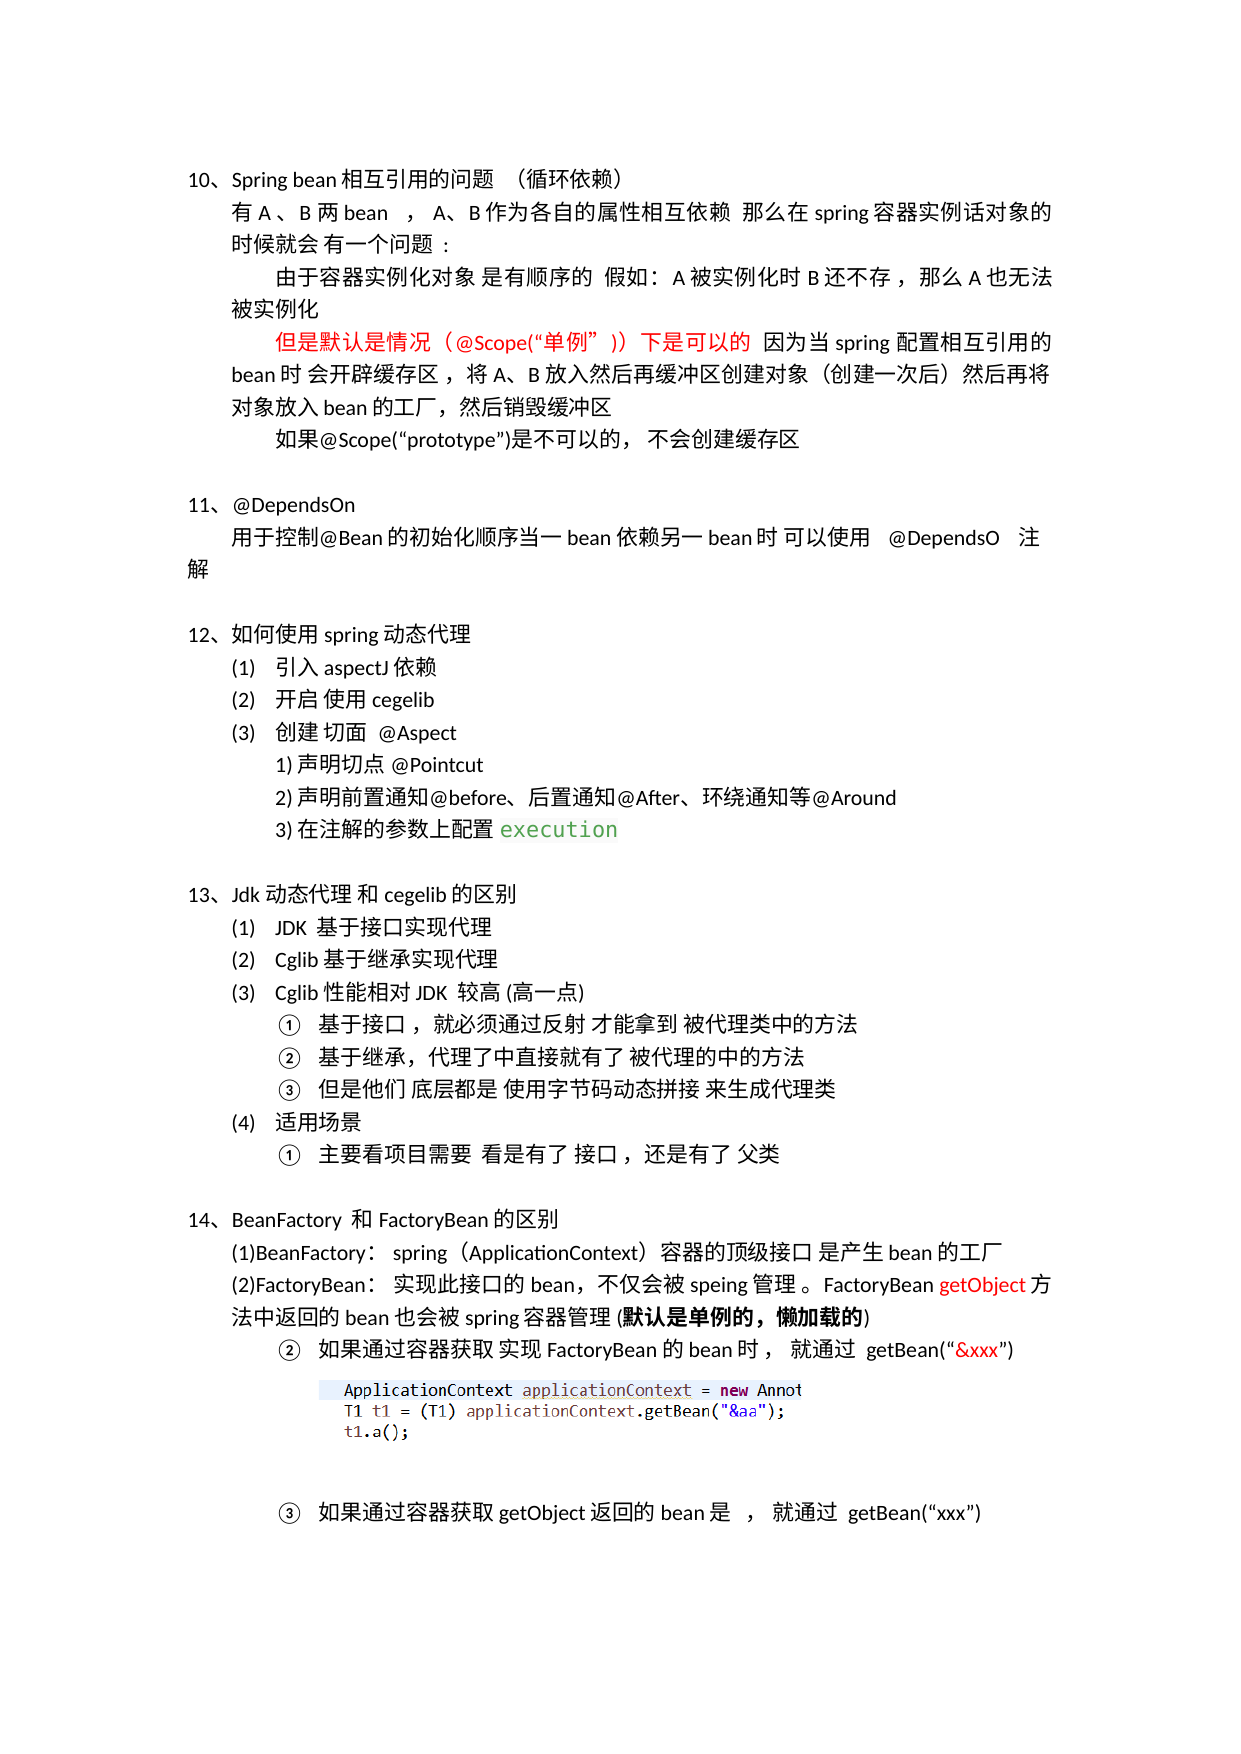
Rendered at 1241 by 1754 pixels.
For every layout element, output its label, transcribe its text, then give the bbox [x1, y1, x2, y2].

list Spring bean相互引用的问题 （循环依赖） [187, 162, 1053, 194]
list 引入 aspectJ 依赖 [231, 649, 1053, 682]
list 声明前置通知@before、后置通知@After、环绕通知等@Around [275, 779, 1053, 812]
list 由于容器实例化对象 是有顺序的 假如：A被实例化时 B还不存 ，那么A也无法被实例化 [231, 259, 1053, 324]
list 如果@Scope(“prototype”)是不可以的， 不会创建缓存区 [231, 422, 1053, 454]
list 有A 、B 两bean ， A、B作为各自的属性相互依赖 那么在spring容器实例话对象的时候就会 有一个问题 : [231, 194, 1053, 259]
list Cglib 基于继承实现代理 [231, 942, 1053, 974]
list 如果通过容器获取 实现FactoryBean 的bean时 ， 就通过 getBean(“&xxx”) [275, 1332, 1053, 1364]
list 创建 切面 @Aspect [231, 714, 1053, 747]
list JDK 基于接口实现代理 [231, 909, 1053, 942]
list 但是他们 底层都是 使用字节码动态拼接 来生成代理类 [275, 1072, 1053, 1104]
list 基于继承，代理了中直接就有了 被代理的中的方法 [275, 1039, 1053, 1072]
list Jdk 动态代理 和 cegelib的区别 [187, 877, 1053, 909]
list 用于控制@Bean的初始化顺序当一bean 依赖另一bean时 可以使用 @DependsO 注解 [187, 519, 1053, 584]
list (2)FactoryBean： 实现此接口的bean，不仅会被speing管理 。FactoryBean getObject方法中返回的bean 也会被 spring容器管理 (默认是单例的，懒加载的) [231, 1267, 1053, 1332]
picture [318, 1364, 802, 1469]
list @DependsOn [187, 487, 1053, 519]
list 适用场景 [231, 1104, 1053, 1137]
list 如何使用 spring 动态代理 [187, 617, 1053, 649]
list 声明切点 @Pointcut [275, 747, 1053, 779]
list 如果通过容器获取 getObject返回的 bean是 ， 就通过 getBean(“xxx”) [275, 1494, 1053, 1527]
list Cglib 性能相对JDK 较高 (高一点) [231, 974, 1053, 1007]
list 在注解的参数上配置 execution [275, 812, 1053, 844]
list 开启 使用cegelib [231, 682, 1053, 714]
list 但是默认是情况（@Scope(“单例”)）下是可以的 因为当spring 配置相互引用的bean时 会开辟缓存区 ，将A、B 放入然后再缓冲区创建对象（创建一次后）然后再将对象放入bean的工厂，然后销毁缓冲区 [231, 324, 1053, 422]
list BeanFactory 和 FactoryBean 的区别 [187, 1202, 1053, 1234]
list 主要看项目需要 看是有了 接口 ，还是有了 父类 [275, 1137, 1053, 1169]
list (1)BeanFactory： spring（ApplicationContext）容器的顶级接口 是产生bean 的工厂 [231, 1234, 1053, 1267]
list 基于接口 ，就必须通过反射 才能拿到 被代理类中的方法 [275, 1007, 1053, 1039]
